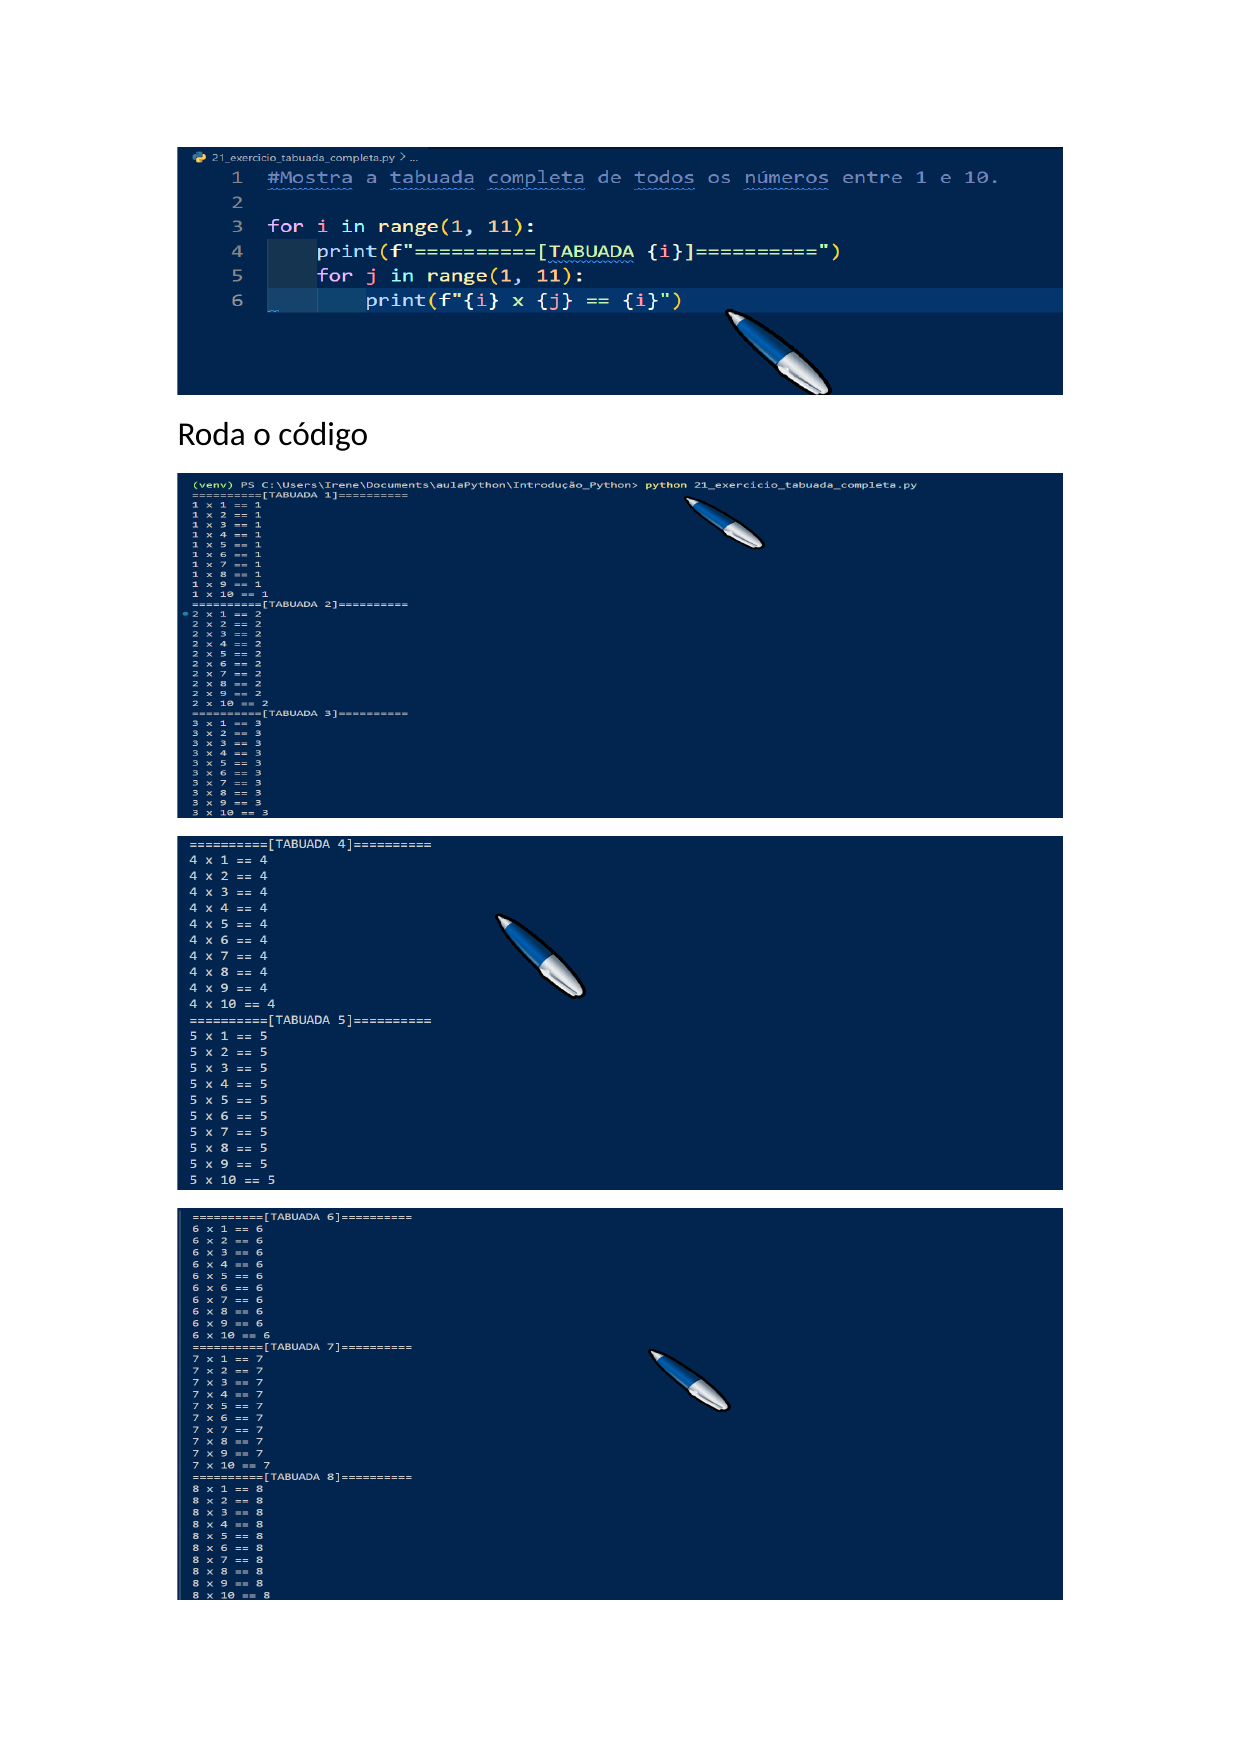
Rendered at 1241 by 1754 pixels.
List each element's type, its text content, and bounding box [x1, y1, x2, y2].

text Roda o código [177, 413, 1063, 454]
picture [177, 836, 1063, 1190]
picture [177, 1208, 1063, 1600]
picture [177, 473, 1063, 818]
picture [177, 147, 1063, 395]
